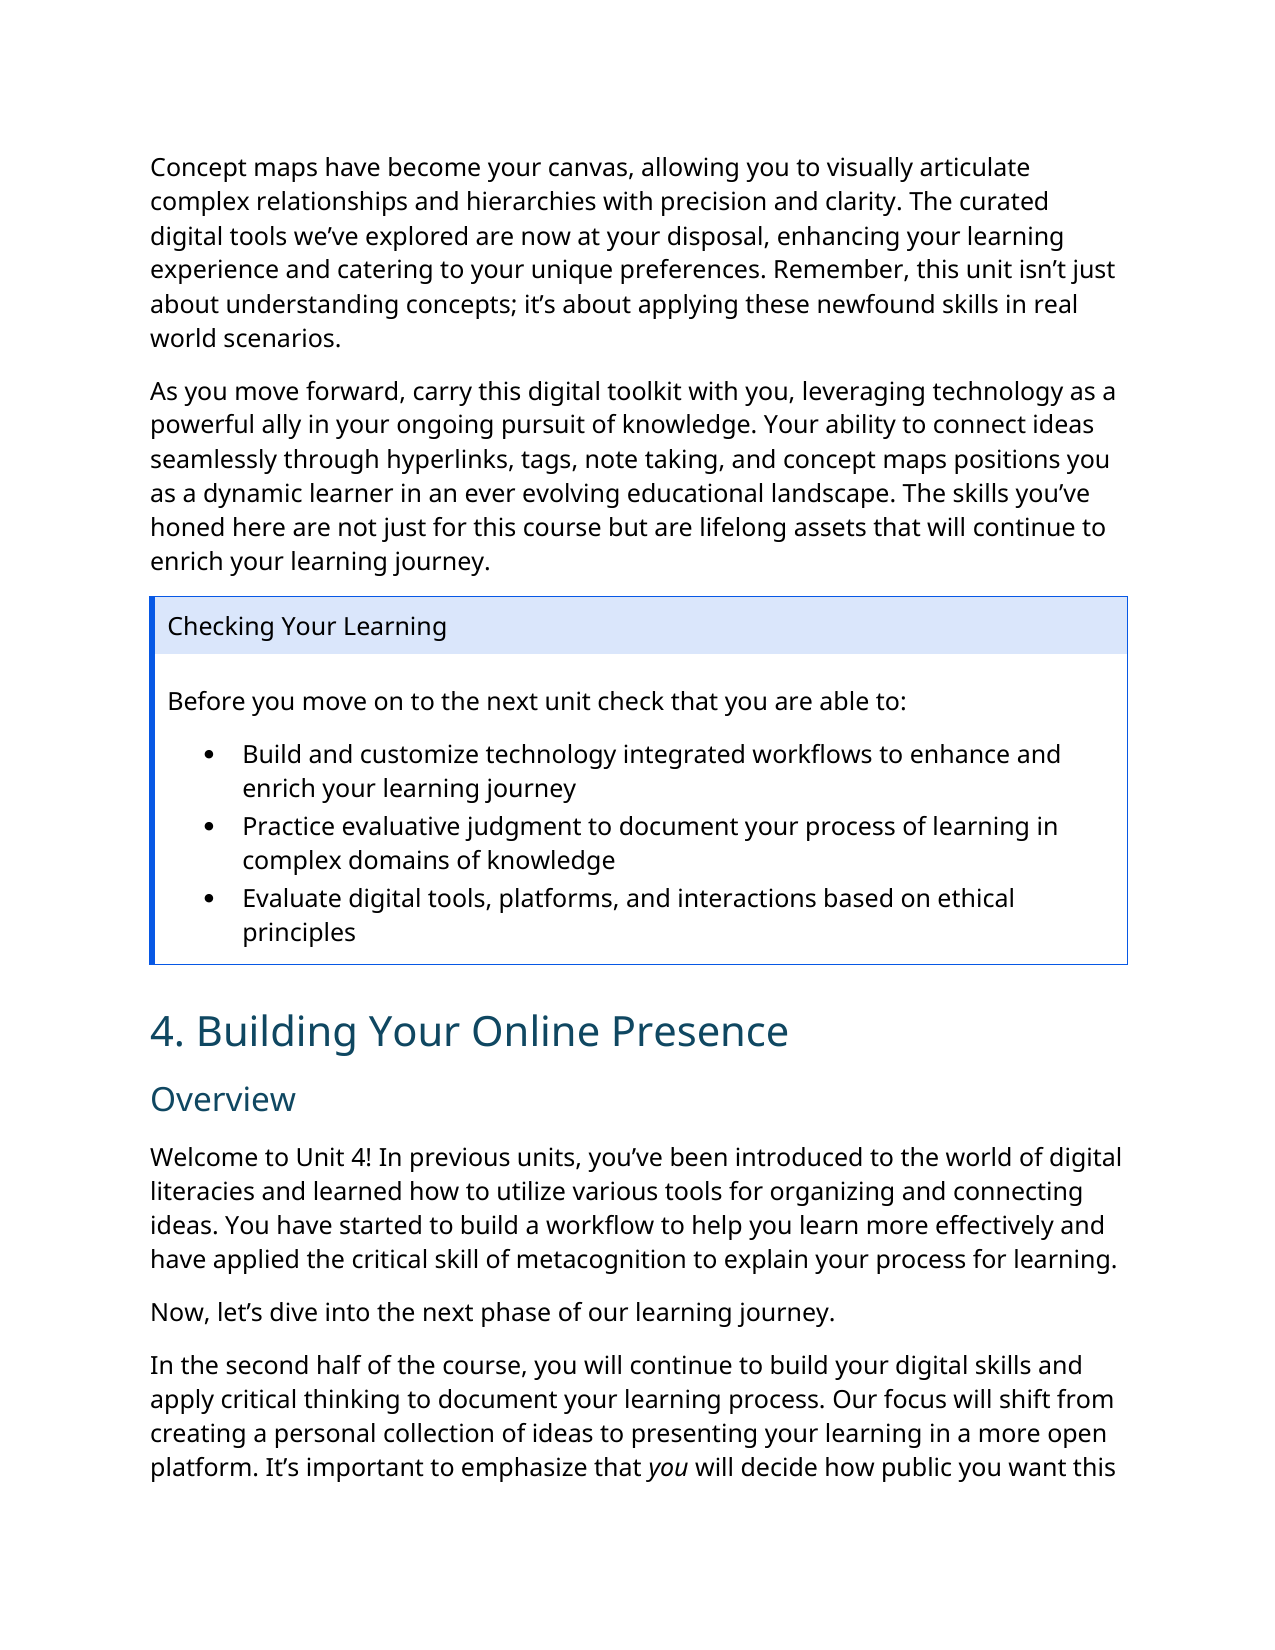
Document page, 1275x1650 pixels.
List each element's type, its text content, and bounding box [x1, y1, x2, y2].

text Welcome to Unit 4! In previous units, you’ve been introduced to the world of digital literacies and learned how to utilize various tools for organizing and connecting ideas. You have started to build a workflow to help you learn more effectively and have applied the critical skill of metacognition to explain your process for learning. [150, 1140, 1125, 1276]
subtitle Overview [150, 1076, 1125, 1121]
subtitle 4. Building Your Online Presence [150, 1002, 1125, 1059]
text Now, let’s dive into the next phase of our learning journey. [150, 1295, 1125, 1329]
text As you move forward, carry this digital toolkit with you, leveraging technology as a powerful ally in your ongoing pursuit of knowledge. Your ability to connect ideas seamlessly through hyperlinks, tags, note taking, and concept maps positions you as a dynamic learner in an ever evolving educational landscape. The skills you’ve honed here are not just for this course but are lifelong assets that will continue to enrich your learning journey. [150, 373, 1125, 577]
text Concept maps have become your canvas, allowing you to visually articulate complex relationships and hierarchies with precision and clarity. The curated digital tools we’ve explored are now at your disposal, enhancing your learning experience and catering to your unique preferences. Remember, this unit isn’t just about understanding concepts; it’s about applying these newfound skills in real world scenarios. [150, 150, 1125, 354]
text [150, 1347, 1125, 1484]
table_cell Before you move on to the next unit check that you are able to: Build and customize technology integrated workflows to enhance and enrich your learning journey Practice evaluative judgment to document your process of learning in complex domains of knowledge Evaluate digital tools, platforms, and interactions based on ethical principles [155, 654, 1127, 963]
table_header Checking Your Learning [155, 597, 1127, 654]
